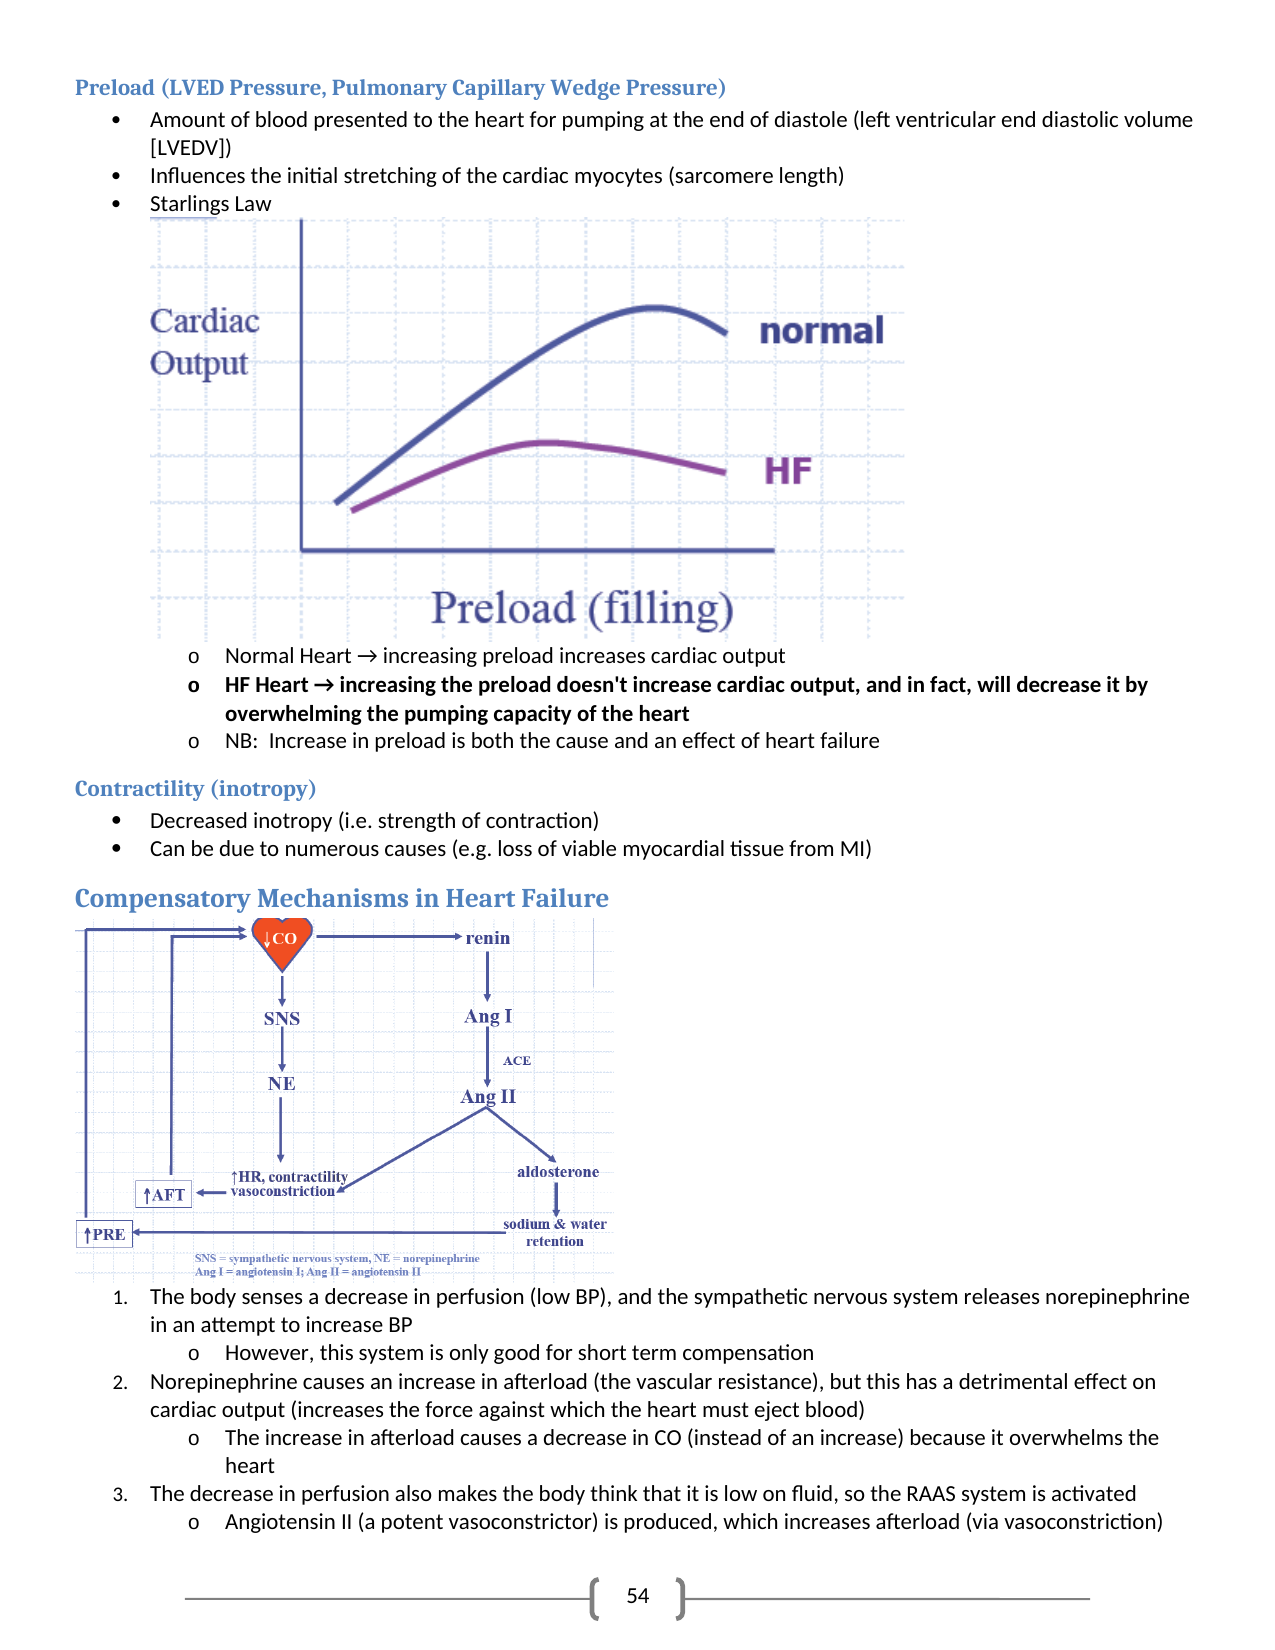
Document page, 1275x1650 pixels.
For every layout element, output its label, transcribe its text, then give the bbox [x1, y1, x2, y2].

list Norepinephrine causes an increase in afterload (the vascular resistance), but this has a detrimental effect on cardiac output (increases the force against which the heart must eject blood) [112, 1367, 1200, 1423]
list The increase in afterload causes a decrease in CO (instead of an increase) because it overwhelms the heart [187, 1423, 1200, 1479]
list Influences the initial stretching of the cardiac myocytes (sarcomere length) [112, 161, 1200, 189]
list Can be due to numerous causes (e.g. loss of viable myocardial tissue from MI) [112, 834, 1200, 862]
list Starlings Law [112, 189, 1200, 217]
list The decrease in perfusion also makes the body think that it is low on fluid, so the RAAS system is activated [112, 1479, 1200, 1507]
list Angiotensin II (a potent vasoconstrictor) is produced, which increases afterload (via vasoconstriction) [187, 1507, 1200, 1536]
list However, this system is only good for short term compensation [187, 1338, 1200, 1367]
picture [75, 918, 615, 1283]
picture [150, 217, 905, 642]
list Decreased inotropy (i.e. strength of contraction) [112, 806, 1200, 834]
list HF Heart → increasing the preload doesn't increase cardiac output, and in fact, will decrease it by overwhelming the pumping capacity of the heart [187, 670, 1200, 727]
subtitle Preload (LVED Pressure, Pulmonary Capillary Wedge Pressure) [75, 75, 1200, 101]
list NB: Increase in preload is both the cause and an effect of heart failure [187, 727, 1200, 755]
list The body senses a decrease in perfusion (low BP), and the sympathetic nervous system releases norepinephrine in an attempt to increase BP [112, 1282, 1200, 1338]
list Amount of blood presented to the heart for pumping at the end of diastole (left ventricular end diastolic volume [LVEDV]) [112, 105, 1200, 161]
list Normal Heart → increasing preload increases cardiac output [187, 642, 1200, 670]
subtitle Contractility (inotropy) [75, 776, 1200, 802]
subtitle Compensatory Mechanisms in Heart Failure [75, 883, 1200, 914]
